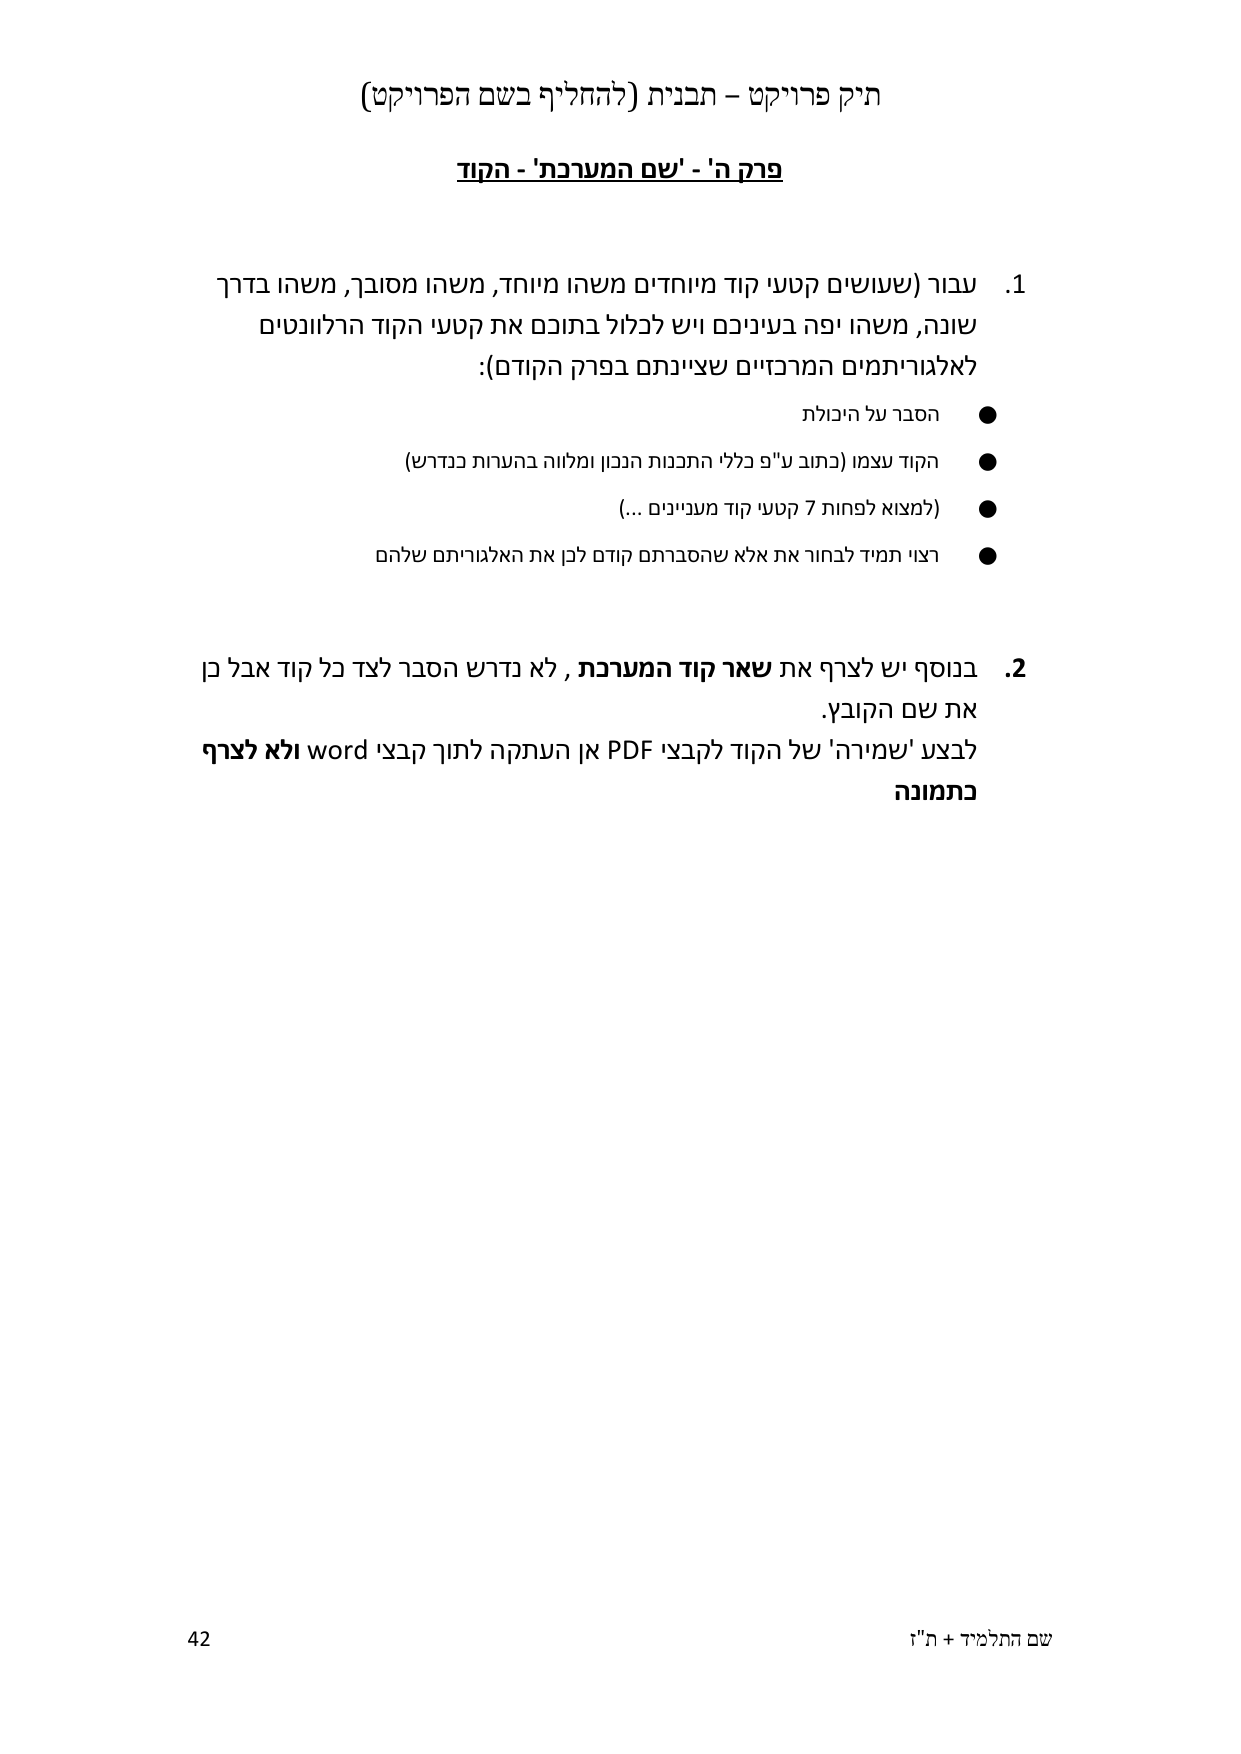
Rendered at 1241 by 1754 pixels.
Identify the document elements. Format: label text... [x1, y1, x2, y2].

list רצוי תמיד לבחור את אלא שהסברתם קודם לכן את האלגוריתם שלהם [187, 528, 978, 576]
list בנוסף יש לצרף את שאר קוד המערכת , לא נדרש הסבר לצד כל קוד אבל כן את שם הקובץ. לבצע 'שמירה' של הקוד לקבצי PDF אן העתקה לתוך קבצי word ולא לצרף כתמונה [187, 649, 1015, 808]
text פרק ה' - 'שם המערכת' - הקוד [187, 150, 1053, 186]
list הקוד עצמו (כתוב ע"פ כללי התכנות הנכון ומלווה בהערות כנדרש) [187, 434, 978, 482]
list עבור (שעושים קטעי קוד מיוחדים משהו מיוחד, משהו מסובך, משהו בדרך שונה, משהו יפה בעיניכם ויש לכלול בתוכם את קטעי הקוד הרלוונטים לאלגוריתמים המרכזיים שציינתם בפרק הקודם): [187, 265, 1015, 382]
list (למצוא לפחות 7 קטעי קוד מעניינים ...) [187, 482, 978, 528]
list הסבר על היכולת [187, 388, 978, 434]
